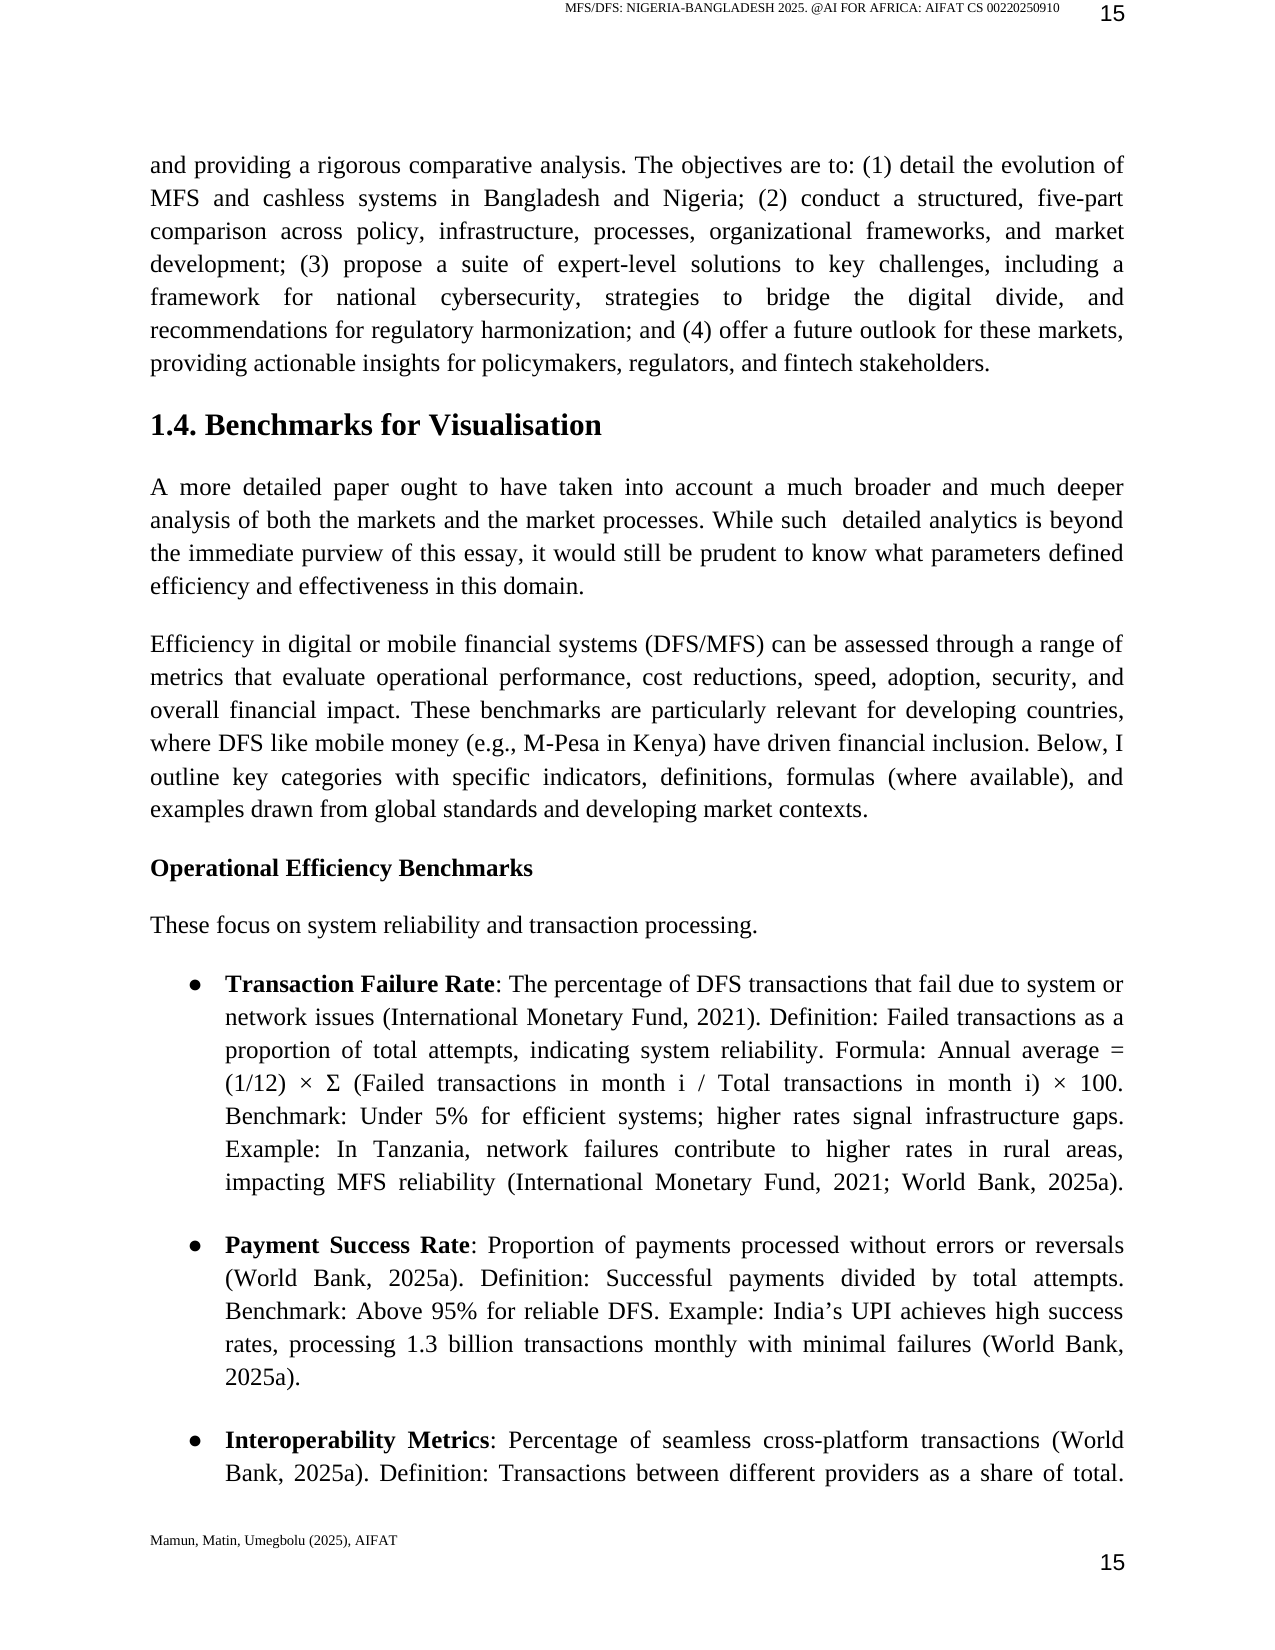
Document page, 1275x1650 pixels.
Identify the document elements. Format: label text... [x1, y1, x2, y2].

text Efficiency in digital or mobile financial systems (DFS/MFS) can be assessed through a range of metrics that evaluate operational performance, cost reductions, speed, adoption, security, and overall financial impact. These benchmarks are particularly relevant for developing countries, where DFS like mobile money (e.g., M-Pesa in Kenya) have driven financial inclusion. Below, I outline key categories with specific indicators, definitions, formulas (where available), and examples drawn from global standards and developing market contexts. [150, 629, 1125, 823]
text These focus on system reliability and transaction processing. [150, 911, 1125, 939]
list Transaction Failure Rate: The percentage of DFS transactions that fail due to system or network issues (International Monetary Fund, 2021). Definition: Failed transactions as a proportion of total attempts, indicating system reliability. Formula: Annual average = (1/12) × Σ (Failed transactions in month i / Total transactions in month i) × 100. Benchmark: Under 5% for efficient systems; higher rates signal infrastructure gaps. Example: In Tanzania, network failures contribute to higher rates in rural areas, impacting MFS reliability (International Monetary Fund, 2021; World Bank, 2025a). [187, 969, 1125, 1226]
text A more detailed paper ought to have taken into account a much broader and much deeper analysis of both the markets and the market processes. While such detailed analytics is beyond the immediate purview of this essay, it would still be prudent to know what parameters defined efficiency and effectiveness in this domain. [150, 472, 1125, 600]
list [187, 1425, 1125, 1487]
list Payment Success Rate: Proportion of payments processed without errors or reversals (World Bank, 2025a). Definition: Successful payments divided by total attempts. Benchmark: Above 95% for reliable DFS. Example: India’s UPI achieves high success rates, processing 1.3 billion transactions monthly with minimal failures (World Bank, 2025a). [187, 1230, 1125, 1421]
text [150, 150, 1125, 377]
subtitle Operational Efficiency Benchmarks [150, 853, 1125, 881]
subtitle 1.4. Benchmarks for Visualisation [150, 406, 1125, 442]
